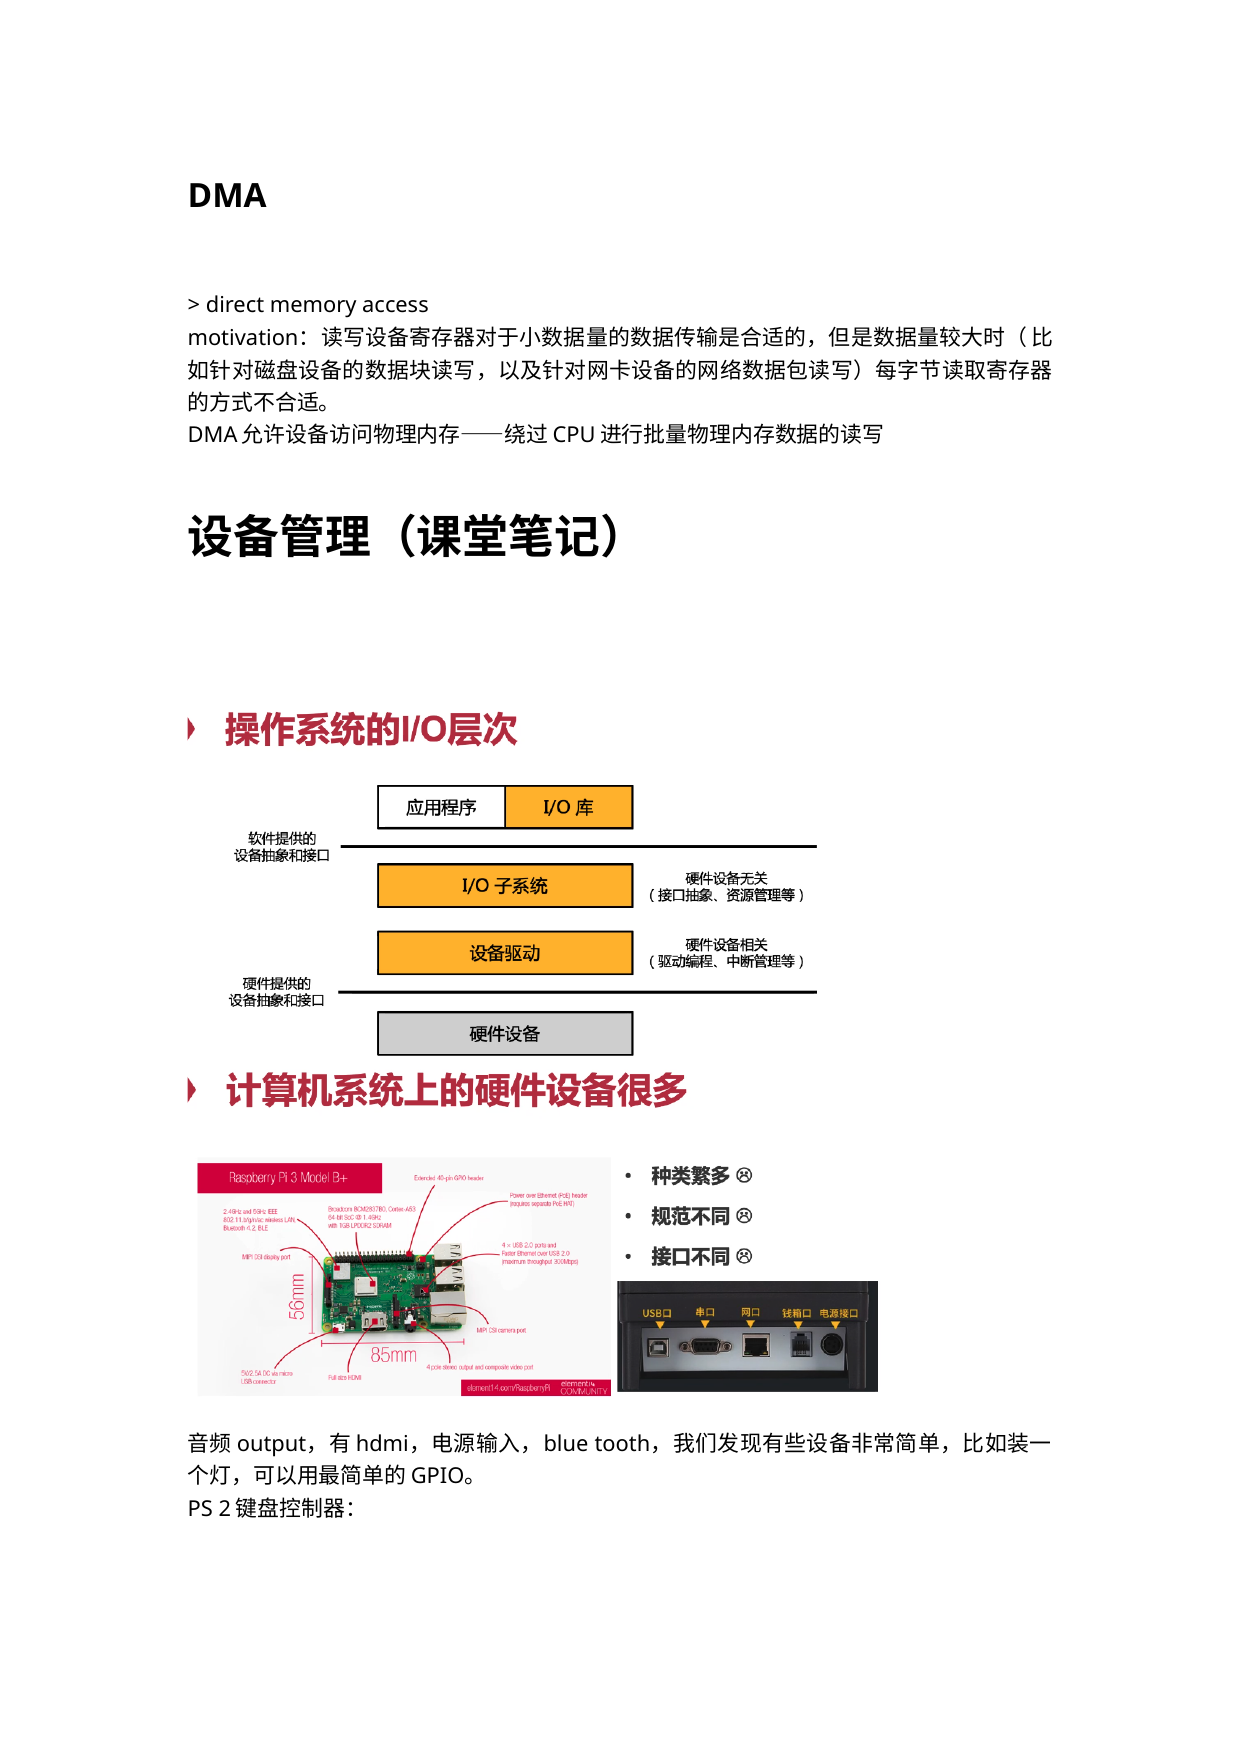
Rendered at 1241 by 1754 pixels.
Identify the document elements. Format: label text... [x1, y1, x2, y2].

text DMA允许设备访问物理内存——绕过CPU进行批量物理内存数据的读写 [187, 417, 1053, 450]
picture [187, 1068, 889, 1400]
text 音频output，有hdmi，电源输入，blue tooth，我们发现有些设备非常简单，比如装一个灯，可以用最简单的GPIO。 [187, 1426, 1053, 1491]
text > direct memory access [187, 287, 1053, 320]
picture [187, 710, 880, 1060]
subtitle 设备管理（课堂笔记） [187, 485, 1053, 583]
subtitle DMA [187, 162, 1053, 227]
text motivation：读写设备寄存器对于小数据量的数据传输是合适的，但是数据量较大时（﻿比如针对磁盘设备的数据块读写，以及针对网卡设备的网络数据包读写）每字节读取寄存器的方式不合适。 [187, 320, 1053, 417]
text PS 2键盘控制器： [187, 1491, 1053, 1523]
